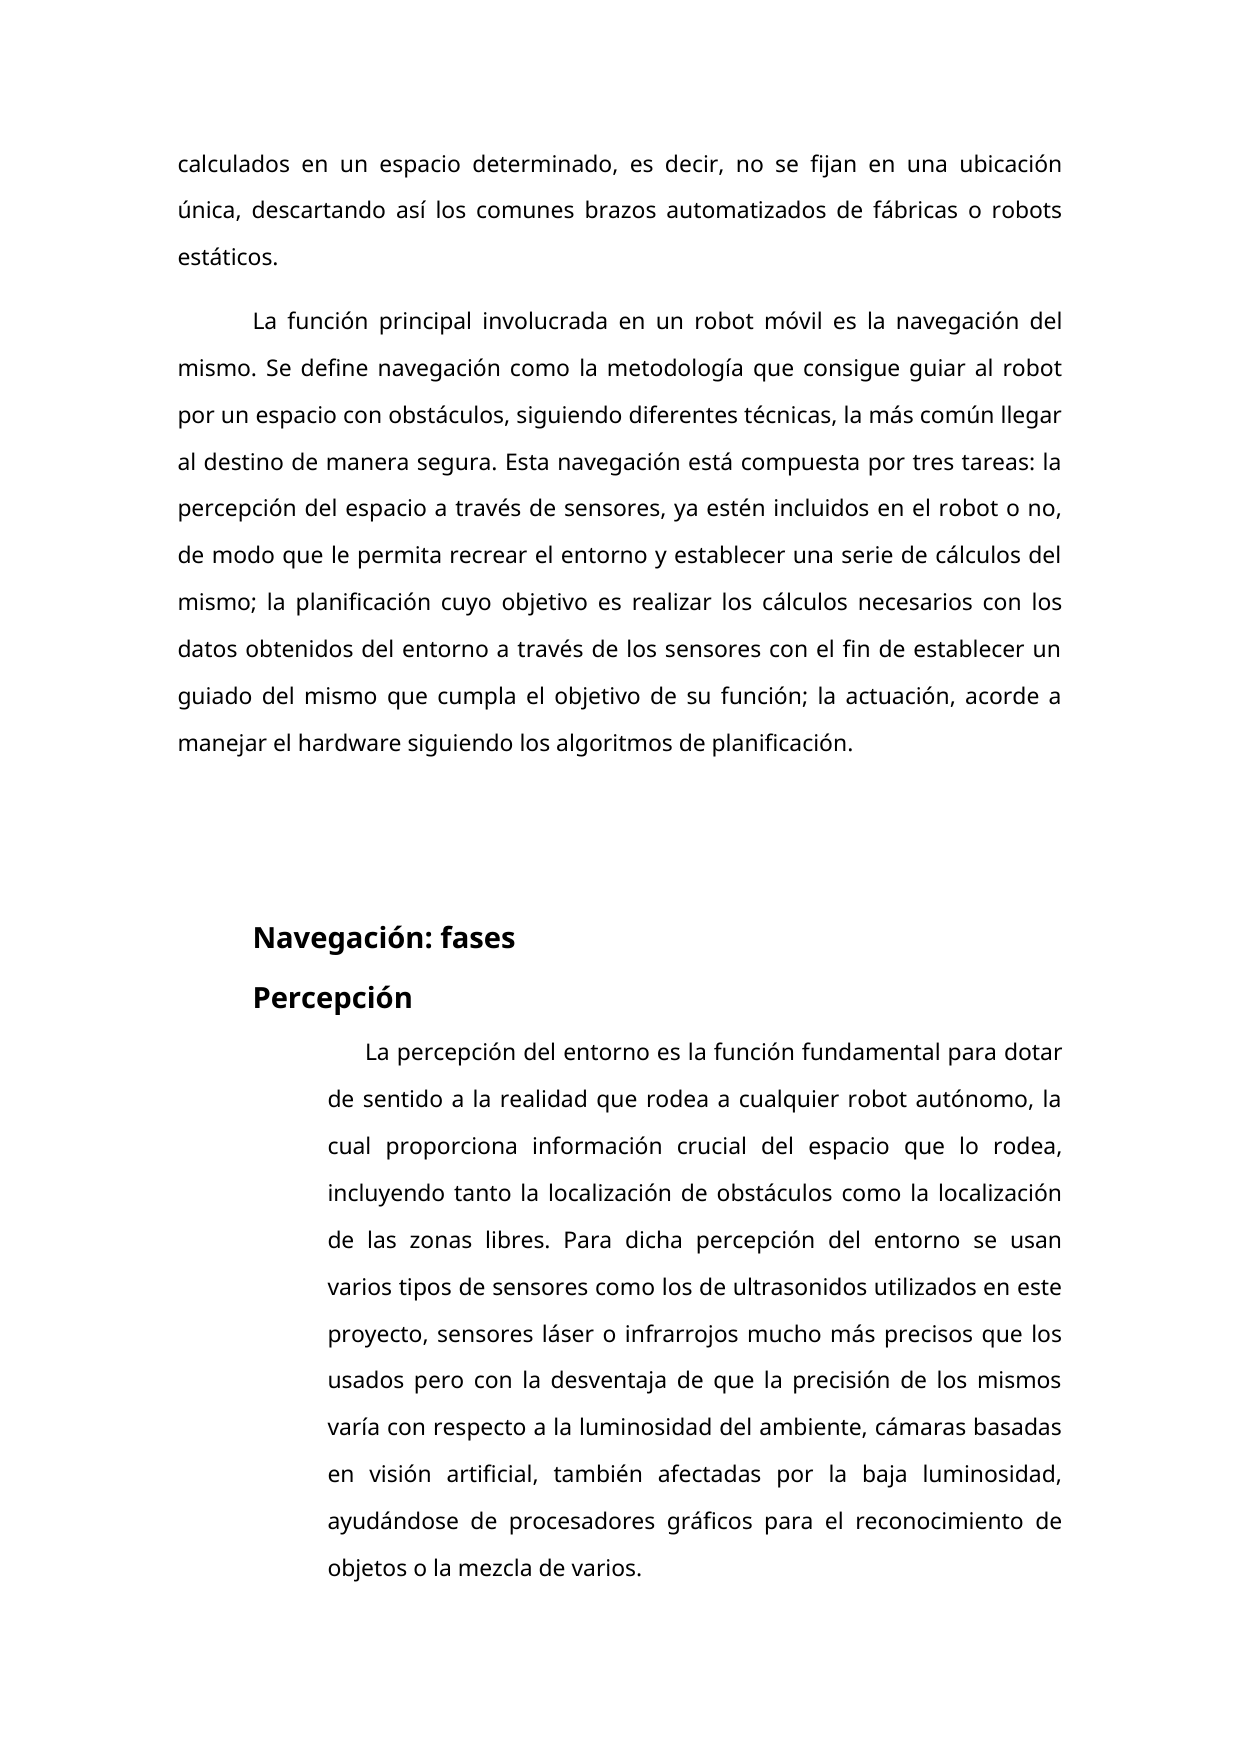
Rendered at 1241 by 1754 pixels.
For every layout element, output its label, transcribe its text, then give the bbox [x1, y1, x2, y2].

text La función principal involucrada en un robot móvil es la navegación del mismo. Se define navegación como la metodología que consigue guiar al robot por un espacio con obstáculos, siguiendo diferentes técnicas, la más común llegar al destino de manera segura. Esta navegación está compuesta por tres tareas: la percepción del espacio a través de sensores, ya estén incluidos en el robot o no, de modo que le permita recrear el entorno y establecer una serie de cálculos del mismo; la planificación cuyo objetivo es realizar los cálculos necesarios con los datos obtenidos del entorno a través de los sensores con el fin de establecer un guiado del mismo que cumpla el objetivo de su función; la actuación, acorde a manejar el hardware siguiendo los algoritmos de planificación. [177, 305, 1063, 758]
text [177, 148, 1063, 273]
text Percepción [252, 977, 1063, 1017]
text Navegación: fases [252, 917, 1063, 957]
list La percepción del entorno es la función fundamental para dotar de sentido a la realidad que rodea a cualquier robot autónomo, la cual proporciona información crucial del espacio que lo rodea, incluyendo tanto la localización de obstáculos como la localización de las zonas libres. Para dicha percepción del entorno se usan varios tipos de sensores como los de ultrasonidos utilizados en este proyecto, sensores láser o infrarrojos mucho más precisos que los usados pero con la desventaja de que la precisión de los mismos varía con respecto a la luminosidad del ambiente, cámaras basadas en visión artificial, también afectadas por la baja luminosidad, ayudándose de procesadores gráficos para el reconocimiento de objetos o la mezcla de varios. [327, 1036, 1063, 1583]
